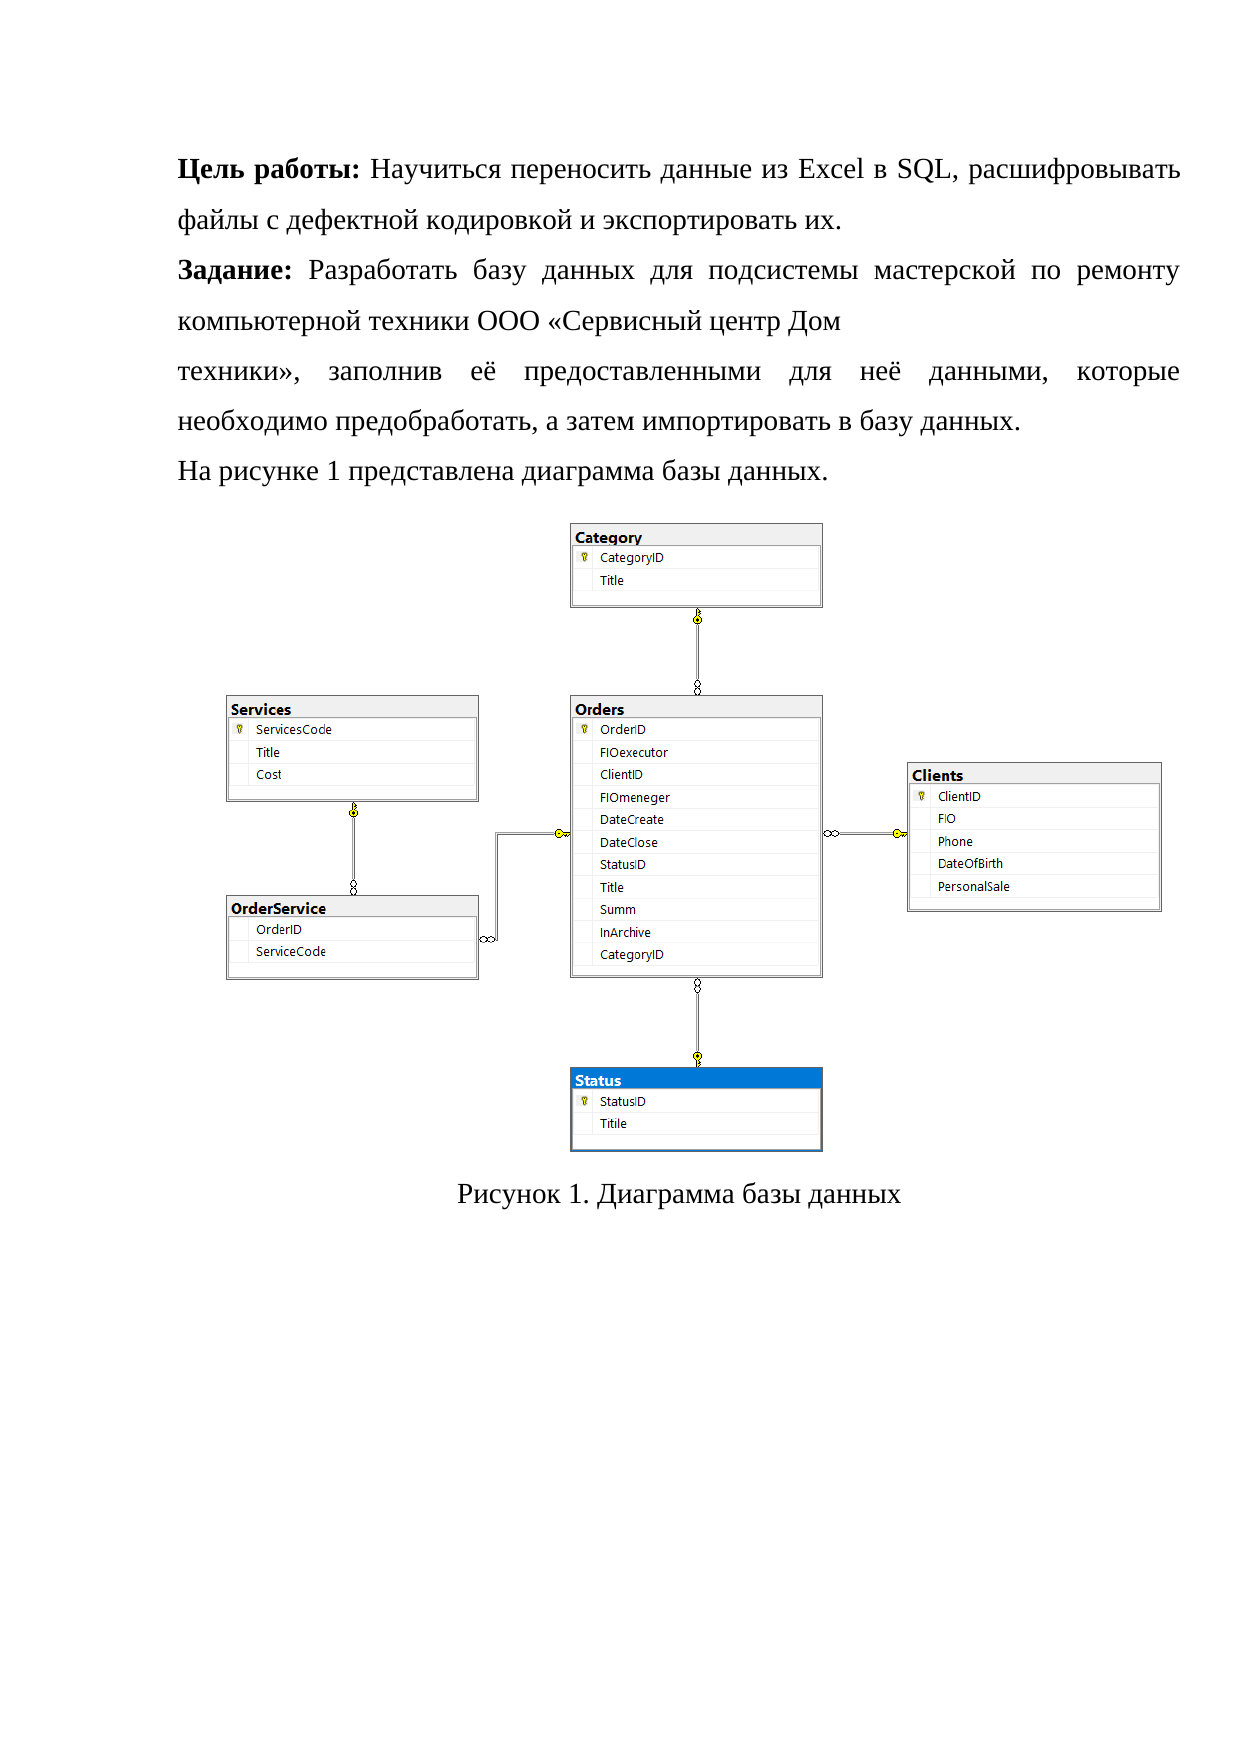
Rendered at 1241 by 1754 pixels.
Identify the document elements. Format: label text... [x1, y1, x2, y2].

picture [192, 503, 1167, 1163]
text Цель работы: Научиться переносить данные из Excel в SQL, расшифровывать файлы с дефектной кодировкой и экспортировать их. [177, 152, 1181, 236]
text На рисунке 1 представлена диаграмма базы данных. [177, 453, 1181, 487]
text Рисунок 1. Диаграмма базы данных [177, 1177, 1181, 1210]
text Задание: Разработать базу данных для подсистемы мастерской по ремонту компьютерной техники ООО «Сервисный центр Дом [177, 252, 1181, 336]
text техники», заполнив её предоставленными для неё данными, которые необходимо предобработать, а затем импортировать в базу данных. [177, 353, 1181, 437]
